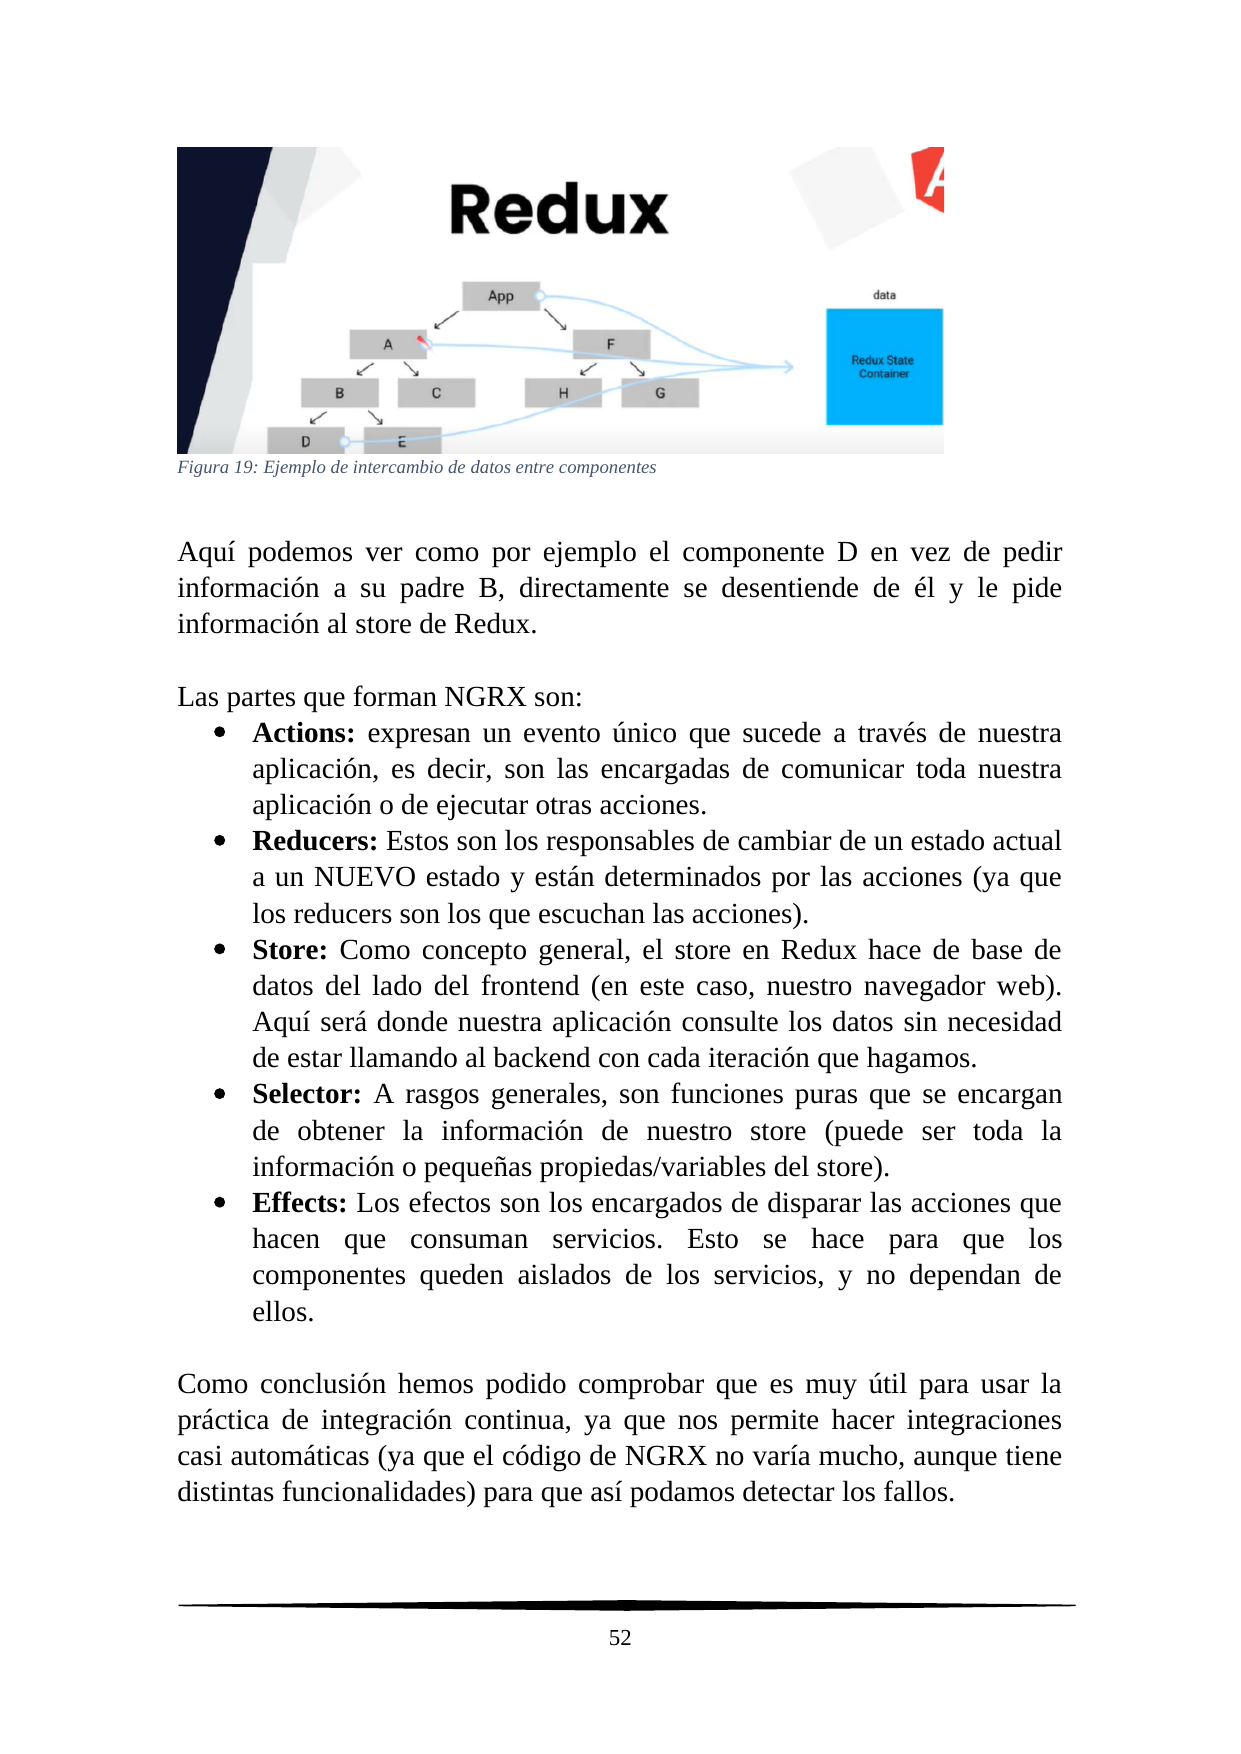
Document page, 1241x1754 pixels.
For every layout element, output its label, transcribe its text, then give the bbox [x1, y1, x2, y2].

list Selector: A rasgos generales, son funciones puras que se encargan de obtener la información de nuestro store (puede ser toda la información o pequeñas propiedas/variables del store). [214, 1077, 1063, 1182]
text Como conclusión hemos podido comprobar que es muy útil para usar la práctica de integración continua, ya que nos permite hacer integraciones casi automáticas (ya que el código de NGRX no varía mucho, aunque tiene distintas funcionalidades) para que así podamos detectar los fallos. [177, 1366, 1063, 1508]
text Las partes que forman NGRX son: [177, 679, 1063, 712]
text Figura 19: Ejemplo de intercambio de datos entre componentes [177, 456, 1063, 477]
picture [177, 147, 945, 454]
list Reducers: Estos son los responsables de cambiar de un estado actual a un NUEVO estado y están determinados por las acciones (ya que los reducers son los que escuchan las acciones). [214, 823, 1063, 929]
list Store: Como concepto general, el store en Redux hace de base de datos del lado del frontend (en este caso, nuestro navegador web). Aquí será donde nuestra aplicación consulte los datos sin necesidad de estar llamando al backend con cada iteración que hagamos. [214, 932, 1063, 1074]
list Effects: Los efectos son los encargados de disparar las acciones que hacen que consuman servicios. Esto se hace para que los componentes queden aislados de los servicios, y no dependan de ellos. [214, 1185, 1063, 1327]
list Actions: expresan un evento único que sucede a través de nuestra aplicación, es decir, son las encargadas de comunicar toda nuestra aplicación o de ejecutar otras acciones. [214, 715, 1063, 821]
text Aquí podemos ver como por ejemplo el componente D en vez de pedir información a su padre B, directamente se desentiende de él y le pide información al store de Redux. [177, 534, 1063, 640]
